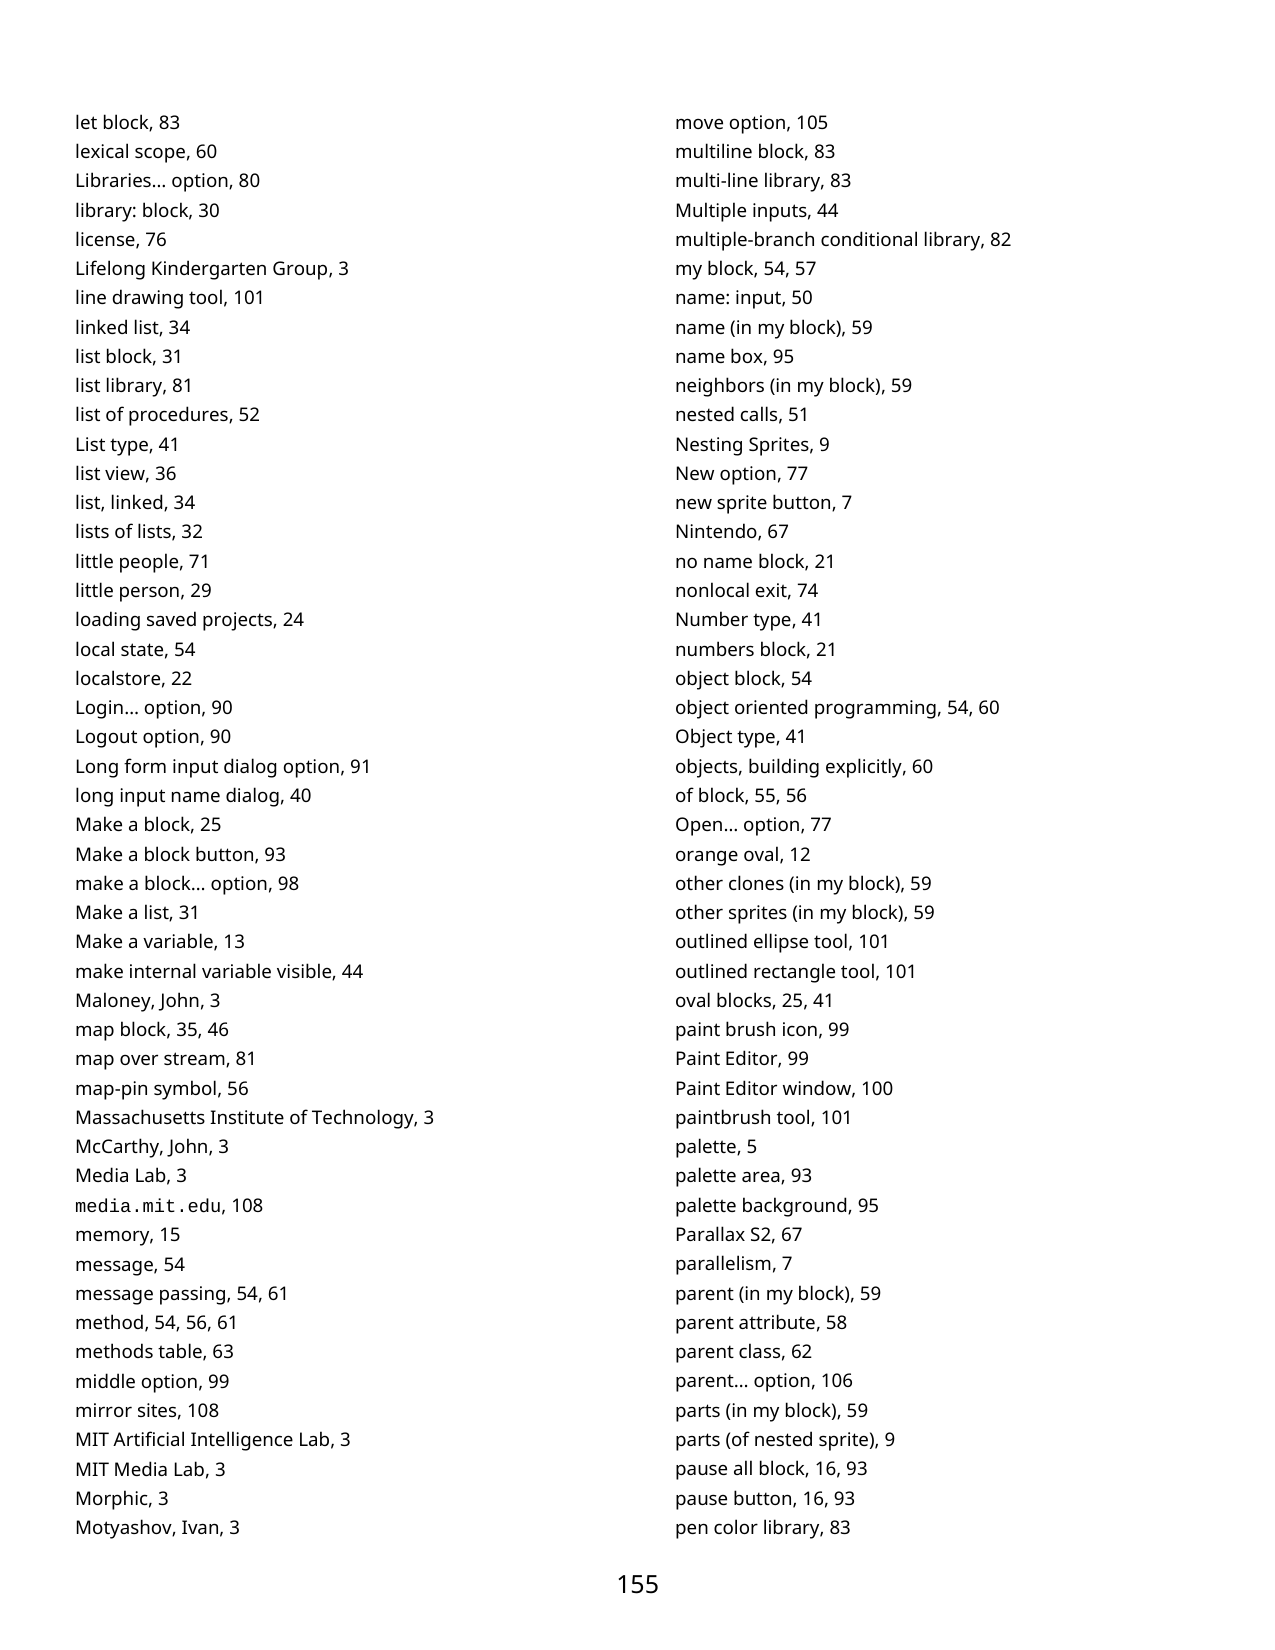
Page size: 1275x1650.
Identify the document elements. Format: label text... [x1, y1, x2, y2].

text Paint Editor window, 100 [675, 1075, 1200, 1101]
text orange oval, 12 [675, 841, 1200, 866]
text linked list, 34 [75, 314, 600, 339]
text my block, 54, 57 [675, 255, 1200, 281]
text Number type, 41 [675, 607, 1200, 632]
text Open… option, 77 [675, 812, 1200, 837]
text palette, 5 [675, 1133, 1200, 1159]
text list, linked, 34 [75, 489, 600, 515]
text Media Lab, 3 [75, 1163, 600, 1188]
text name: input, 50 [675, 285, 1200, 310]
text list library, 81 [75, 372, 600, 398]
text list block, 31 [75, 343, 600, 369]
text lexical scope, 60 [75, 138, 600, 164]
text message passing, 54, 61 [75, 1280, 600, 1306]
text multi-line library, 83 [675, 168, 1200, 193]
text Nesting Sprites, 9 [675, 431, 1200, 457]
text Lifelong Kindergarten Group, 3 [75, 255, 600, 281]
text media.mit.edu, 108 [75, 1192, 600, 1218]
text long input name dialog, 40 [75, 782, 600, 808]
text McCarthy, John, 3 [75, 1133, 600, 1159]
text Make a block button, 93 [75, 841, 600, 866]
text Multiple inputs, 44 [675, 197, 1200, 222]
text make a block… option, 98 [75, 870, 600, 896]
text new sprite button, 7 [675, 489, 1200, 515]
text no name block, 21 [675, 548, 1200, 574]
text mirror sites, 108 [75, 1397, 600, 1423]
text MIT Media Lab, 3 [75, 1456, 600, 1481]
text oval blocks, 25, 41 [675, 987, 1200, 1013]
text parent… option, 106 [675, 1368, 1200, 1393]
text Make a block, 25 [75, 812, 600, 837]
text map-pin symbol, 56 [75, 1075, 600, 1101]
text Login… option, 90 [75, 694, 600, 720]
text numbers block, 21 [675, 636, 1200, 661]
text method, 54, 56, 61 [75, 1309, 600, 1335]
text palette background, 95 [675, 1192, 1200, 1218]
text little person, 29 [75, 577, 600, 603]
text List type, 41 [75, 431, 600, 457]
text message, 54 [75, 1251, 600, 1276]
text Object type, 41 [675, 724, 1200, 749]
text library: block, 30 [75, 197, 600, 222]
text methods table, 63 [75, 1339, 600, 1364]
text objects, building explicitly, 60 [675, 753, 1200, 778]
text palette area, 93 [675, 1163, 1200, 1188]
text little people, 71 [75, 548, 600, 574]
text list view, 36 [75, 460, 600, 486]
text Massachusetts Institute of Technology, 3 [75, 1104, 600, 1130]
text line drawing tool, 101 [75, 285, 600, 310]
text Morphic, 3 [75, 1485, 600, 1511]
text parts (in my block), 59 [675, 1397, 1200, 1422]
text multiple-branch conditional library, 82 [675, 226, 1200, 252]
text parent (in my block), 59 [675, 1280, 1200, 1305]
text make internal variable visible, 44 [75, 958, 600, 983]
text of block, 55, 56 [675, 782, 1200, 808]
text other sprites (in my block), 59 [675, 899, 1200, 925]
text Nintendo, 67 [675, 519, 1200, 544]
text Parallax S2, 67 [675, 1221, 1200, 1247]
text paintbrush tool, 101 [675, 1104, 1200, 1130]
text map block, 35, 46 [75, 1016, 600, 1042]
text name (in my block), 59 [675, 314, 1200, 339]
text parent class, 62 [675, 1338, 1200, 1364]
text Make a variable, 13 [75, 929, 600, 954]
text Paint Editor, 99 [675, 1046, 1200, 1071]
text object oriented programming, 54, 60 [675, 694, 1200, 720]
text map over stream, 81 [75, 1046, 600, 1071]
text loading saved projects, 24 [75, 607, 600, 632]
text New option, 77 [675, 460, 1200, 486]
text Motyashov, Ivan, 3 [75, 1514, 600, 1540]
text neighbors (in my block), 59 [675, 372, 1200, 398]
text name box, 95 [675, 343, 1200, 369]
text Long form input dialog option, 91 [75, 753, 600, 778]
text Logout option, 90 [75, 724, 600, 749]
text parts (of nested sprite), 9 [675, 1426, 1200, 1452]
text let block, 83 [75, 109, 600, 134]
text middle option, 99 [75, 1368, 600, 1393]
text nonlocal exit, 74 [675, 577, 1200, 603]
text other clones (in my block), 59 [675, 870, 1200, 896]
text Maloney, John, 3 [75, 987, 600, 1013]
text license, 76 [75, 226, 600, 252]
text local state, 54 [75, 636, 600, 661]
text MIT Artificial Intelligence Lab, 3 [75, 1427, 600, 1452]
text list of procedures, 52 [75, 402, 600, 427]
text parent attribute, 58 [675, 1309, 1200, 1335]
text Make a list, 31 [75, 899, 600, 925]
text localstore, 22 [75, 665, 600, 691]
text nested calls, 51 [675, 402, 1200, 427]
text multiline block, 83 [675, 138, 1200, 164]
text outlined rectangle tool, 101 [675, 958, 1200, 983]
text parallelism, 7 [675, 1251, 1200, 1276]
text Libraries… option, 80 [75, 168, 600, 193]
text pause button, 16, 93 [675, 1485, 1200, 1510]
text outlined ellipse tool, 101 [675, 929, 1200, 954]
text memory, 15 [75, 1222, 600, 1247]
text paint brush icon, 99 [675, 1016, 1200, 1042]
text move option, 105 [675, 109, 1200, 134]
text object block, 54 [675, 665, 1200, 691]
text pause all block, 16, 93 [675, 1456, 1200, 1481]
text pen color library, 83 [675, 1514, 1200, 1539]
text lists of lists, 32 [75, 519, 600, 544]
